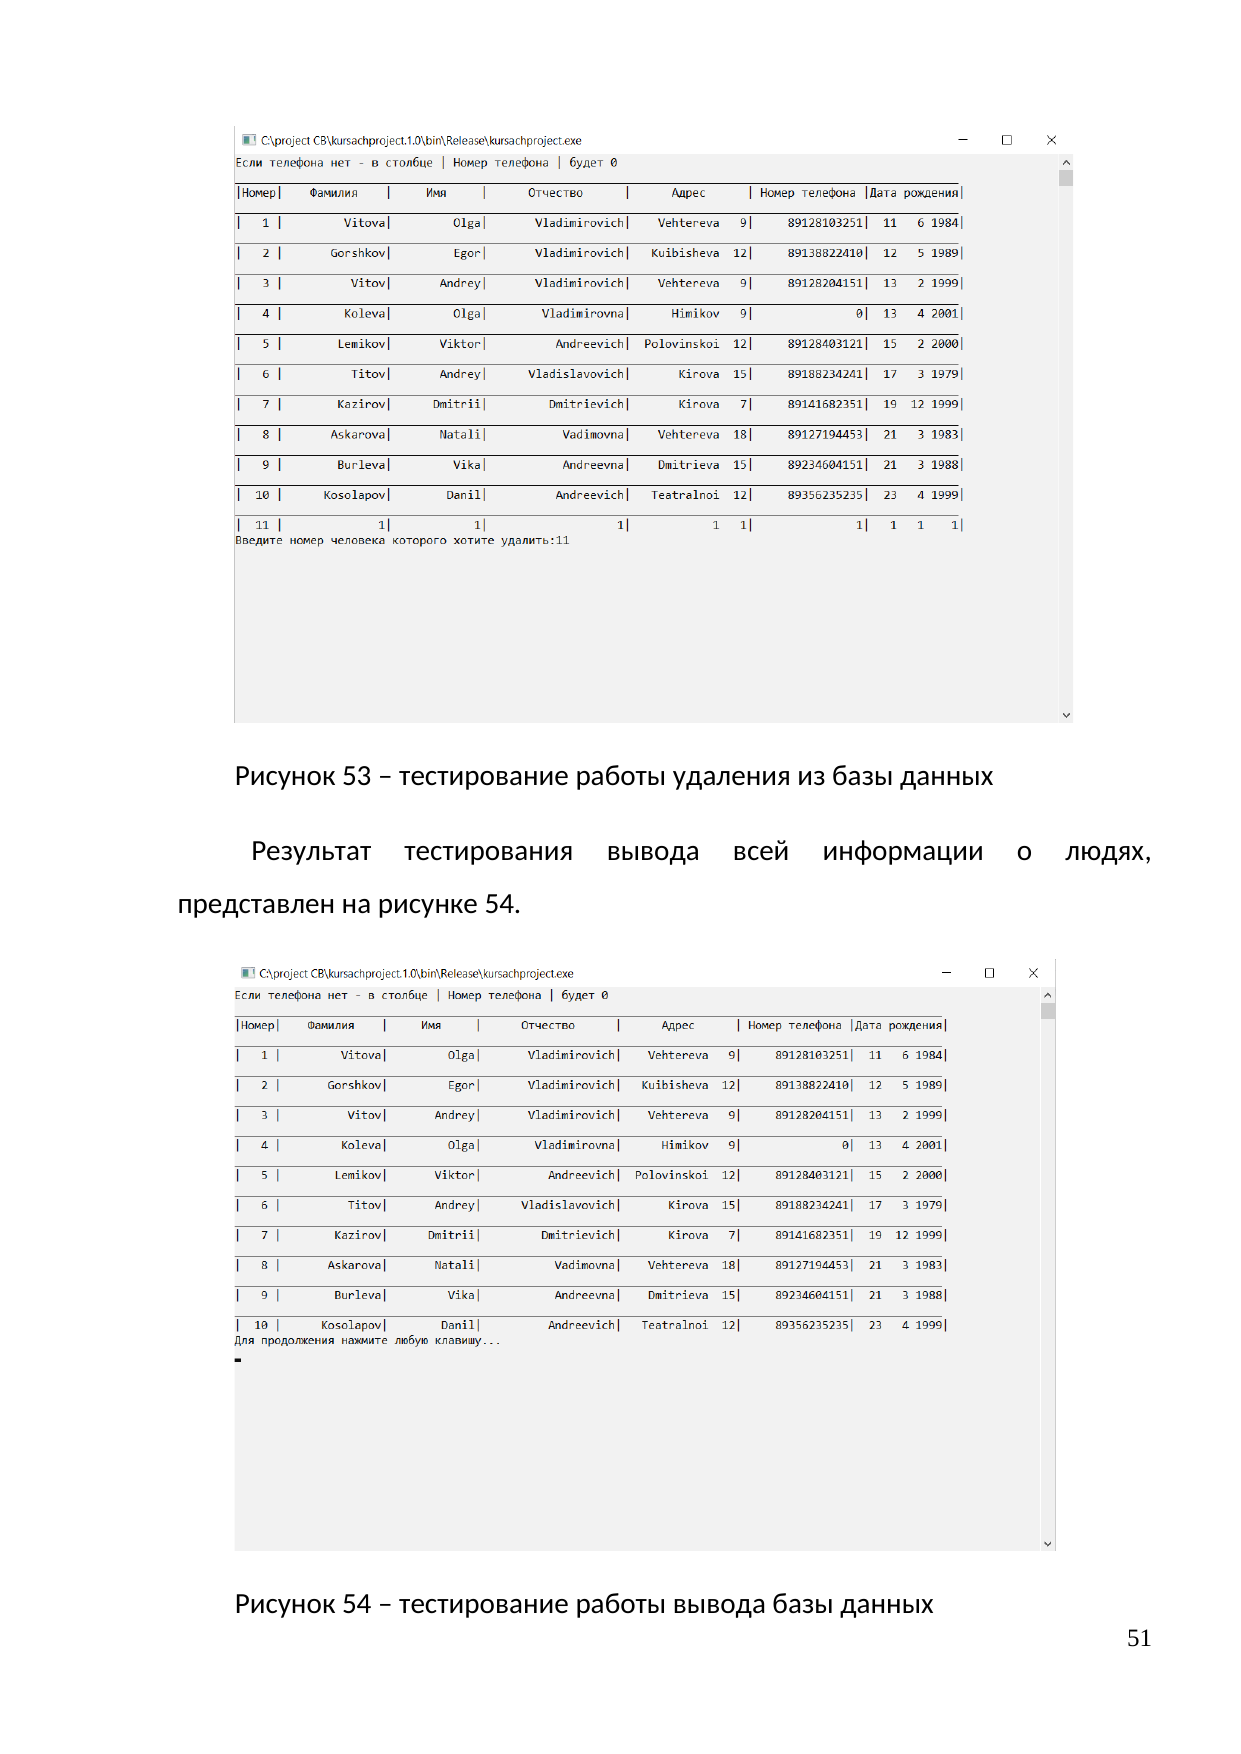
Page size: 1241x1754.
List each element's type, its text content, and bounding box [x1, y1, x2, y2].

text Рисунок 53 – тестирование работы удаления из базы данных [177, 757, 1152, 793]
picture [234, 959, 1056, 1551]
picture [234, 126, 1074, 723]
text Рисунок 54 – тестирование работы вывода базы данных [177, 1586, 1152, 1621]
text Результат тестирования вывода всей информации о людях, представлен на рисунке 54. [177, 832, 1152, 921]
